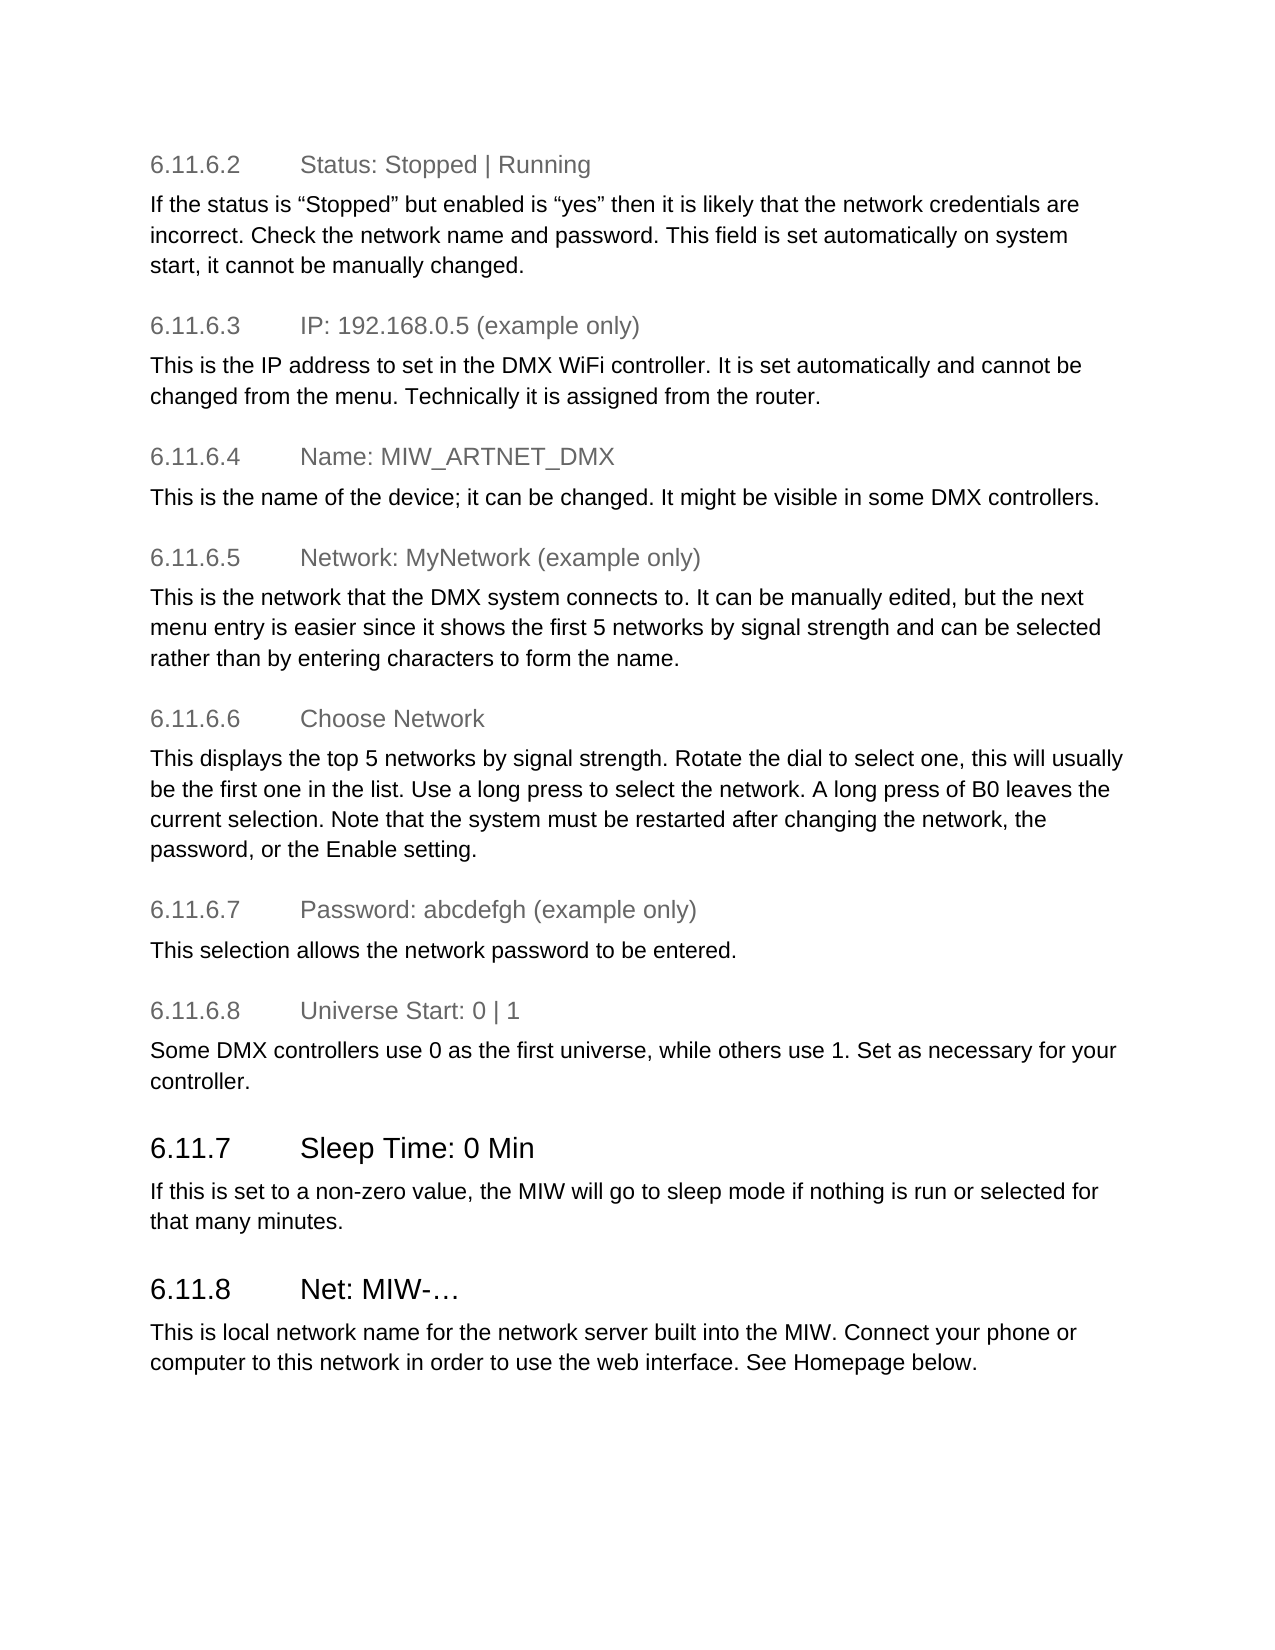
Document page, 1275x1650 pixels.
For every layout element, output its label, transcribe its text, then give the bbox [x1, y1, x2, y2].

subtitle IP: 192.168.0.5 (example only) [150, 311, 1125, 340]
text This is local network name for the network server built into the MIW. Connect your phone or computer to this network in order to use the web interface. See Homepage below. [150, 1319, 1125, 1375]
text This displays the top 5 networks by signal strength. Rotate the dial to select one, this will usually be the first one in the list. Use a long press to select the network. A long press of B0 leaves the current selection. Note that the system must be restarted after changing the network, the password, or the Enable setting. [150, 745, 1125, 862]
subtitle Sleep Time: 0 Min [150, 1131, 1125, 1165]
text This is the IP address to set in the DMX WiFi controller. It is set automatically and cannot be changed from the menu. Technically it is assigned from the router. [150, 352, 1125, 409]
text Some DMX controllers use 0 as the first universe, while others use 1. Set as necessary for your controller. [150, 1037, 1125, 1094]
text This is the network that the DMX system connects to. It can be manually edited, but the next menu entry is easier since it shows the first 5 networks by signal strength and can be selected rather than by entering characters to form the name. [150, 584, 1125, 671]
text If the status is “Stopped” but enabled is “yes” then it is likely that the network credentials are incorrect. Check the network name and password. This field is set automatically on system start, it cannot be manually changed. [150, 191, 1125, 278]
subtitle Universe Start: 0 | 1 [150, 996, 1125, 1025]
text This selection allows the network password to be entered. [150, 937, 1125, 963]
text This is the name of the device; it can be changed. It might be visible in some DMX controllers. [150, 483, 1125, 510]
subtitle Choose Network [150, 704, 1125, 733]
subtitle Net: MIW-… [150, 1272, 1125, 1305]
subtitle Network: MyNetwork (example only) [150, 543, 1125, 572]
subtitle Password: abcdefgh (example only) [150, 895, 1125, 924]
text If this is set to a non-zero value, the MIW will go to sleep mode if nothing is run or selected for that many minutes. [150, 1178, 1125, 1234]
subtitle Status: Stopped | Running [150, 150, 1125, 179]
subtitle Name: MIW_ARTNET_DMX [150, 442, 1125, 471]
